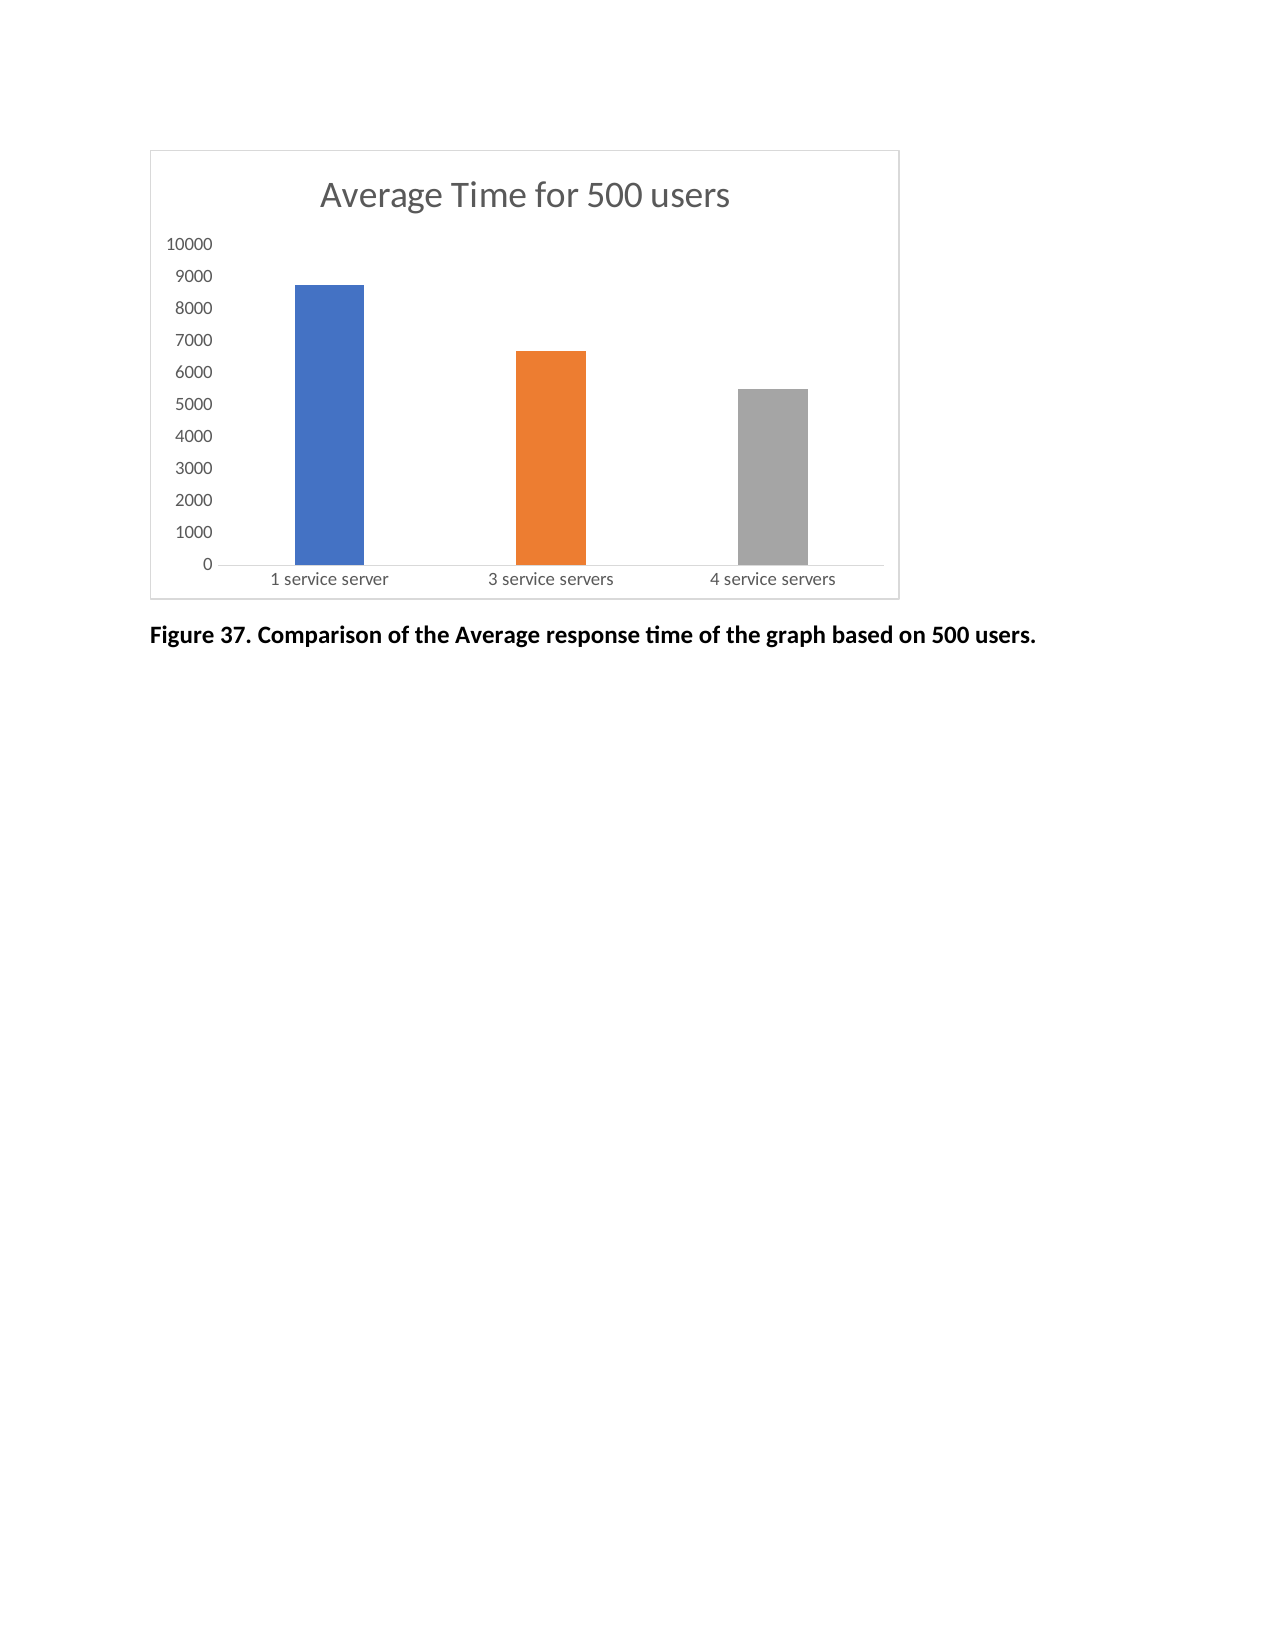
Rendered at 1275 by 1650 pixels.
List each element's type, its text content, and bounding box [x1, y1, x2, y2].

text Figure 37. Comparison of the Average response time of the graph based on 500 users. [150, 619, 1125, 649]
